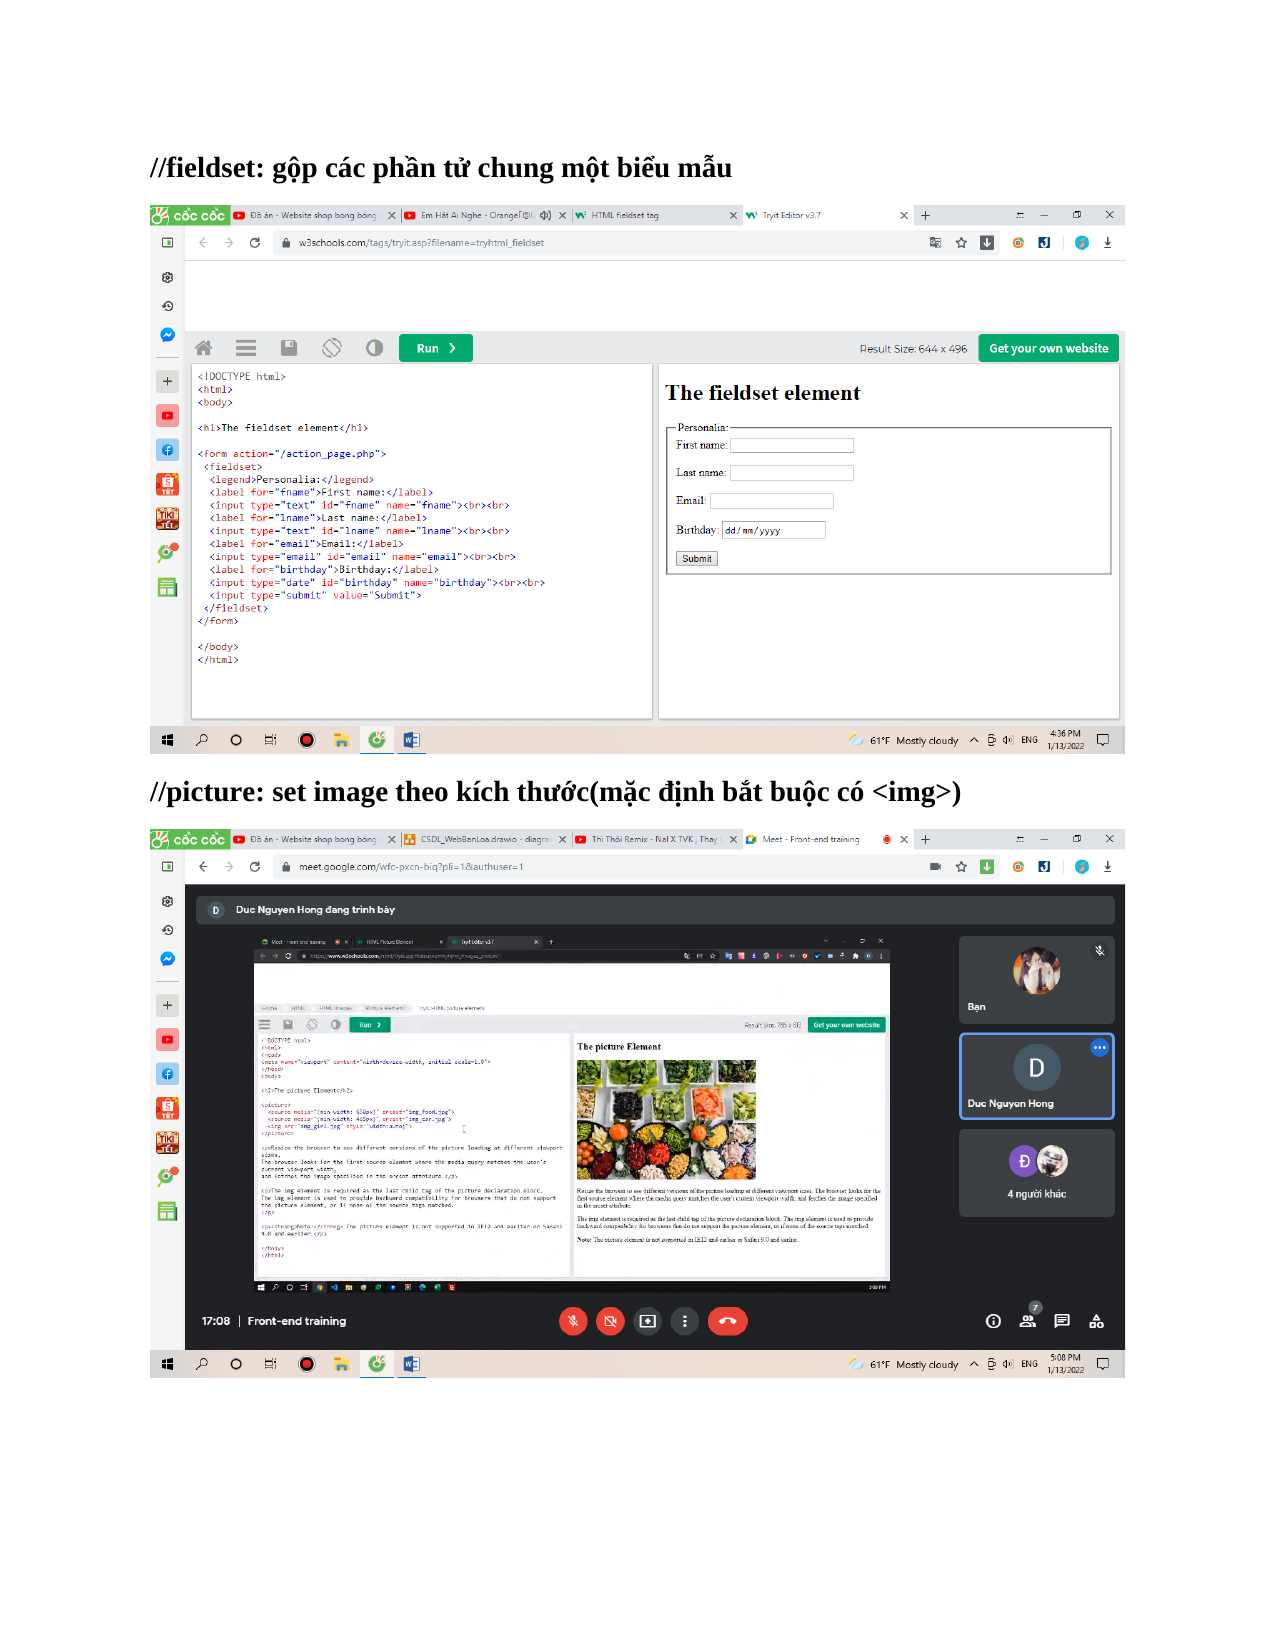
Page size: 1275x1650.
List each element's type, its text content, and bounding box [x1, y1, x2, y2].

picture [150, 829, 1125, 1378]
text //fieldset: gộp các phần tử chung một biểu mẫu [150, 150, 1125, 183]
text //picture: set image theo kích thước(mặc định bắt buộc có <img>) [150, 774, 1125, 808]
picture [150, 205, 1125, 754]
